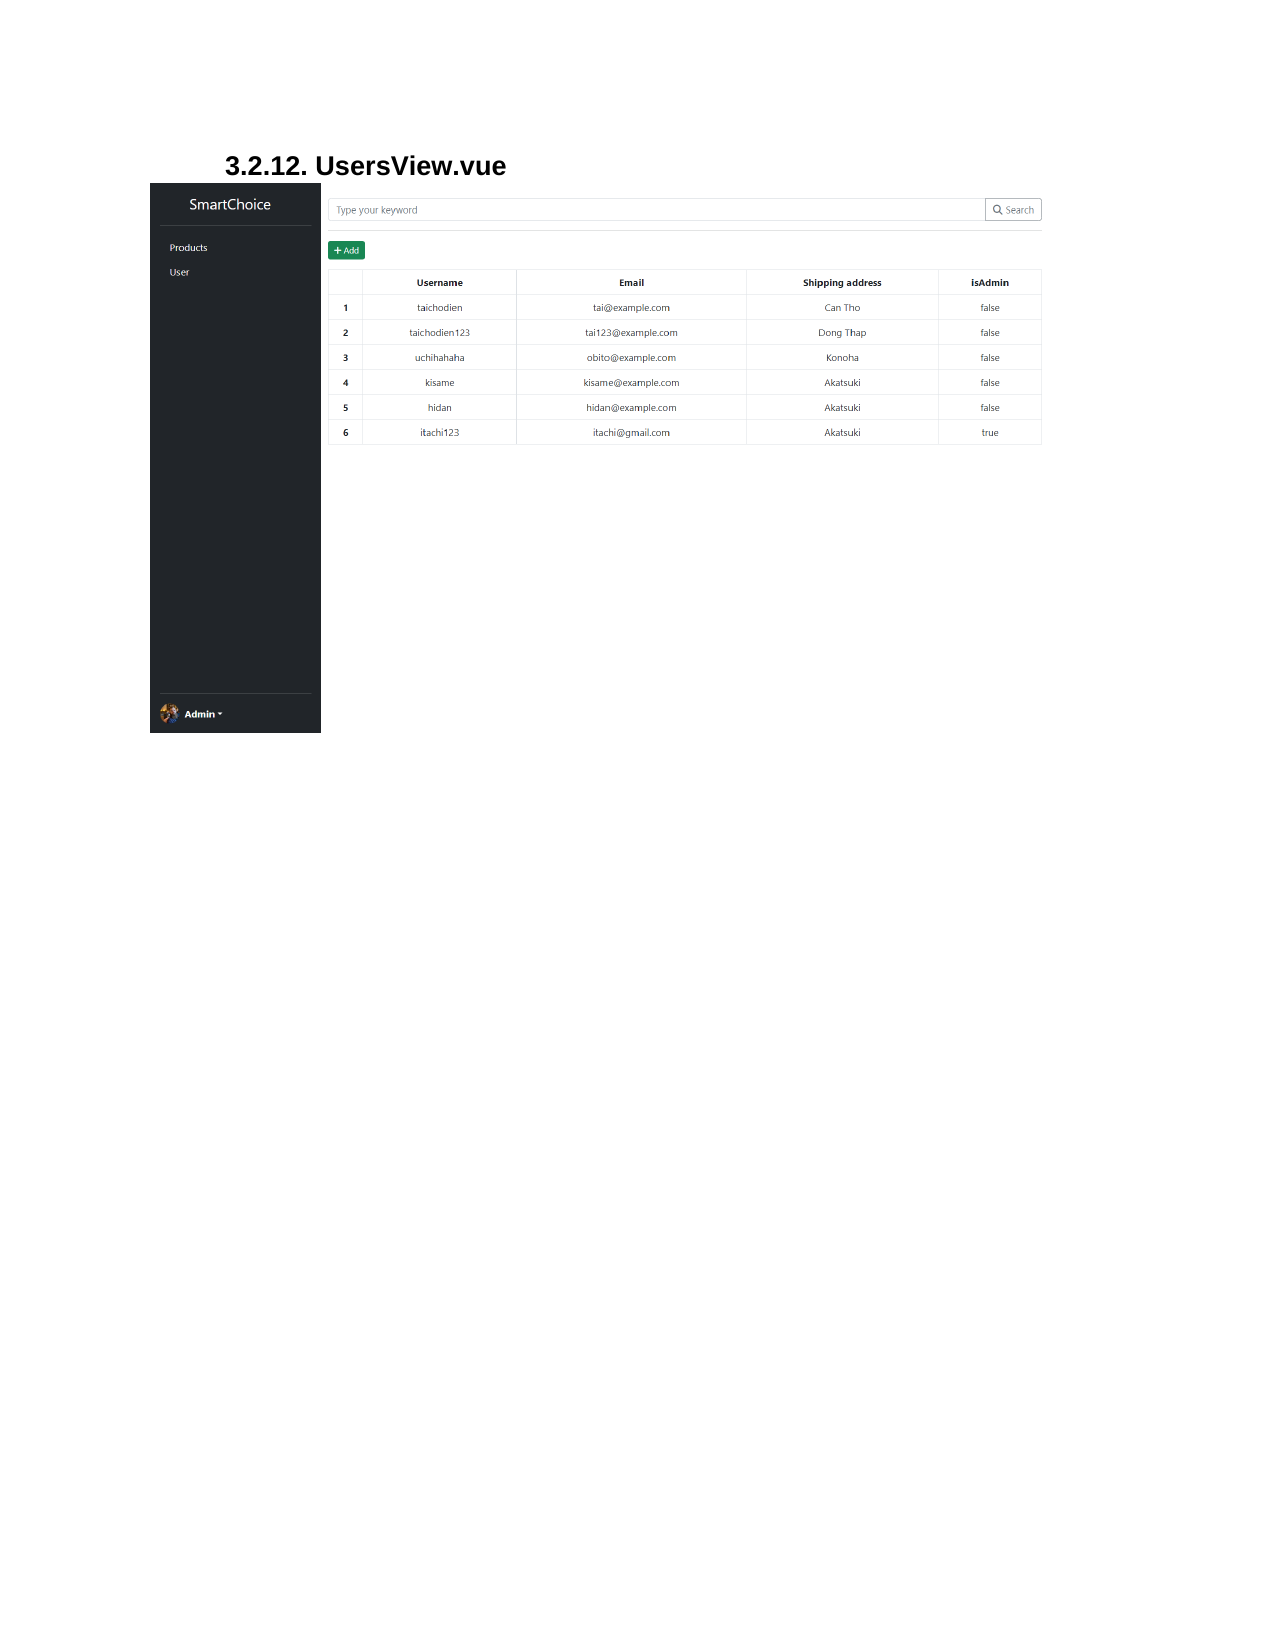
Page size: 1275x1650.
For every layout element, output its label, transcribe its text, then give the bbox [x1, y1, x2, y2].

picture [150, 183, 1125, 733]
subtitle 3.2.12. UsersView.vue [225, 150, 1125, 181]
